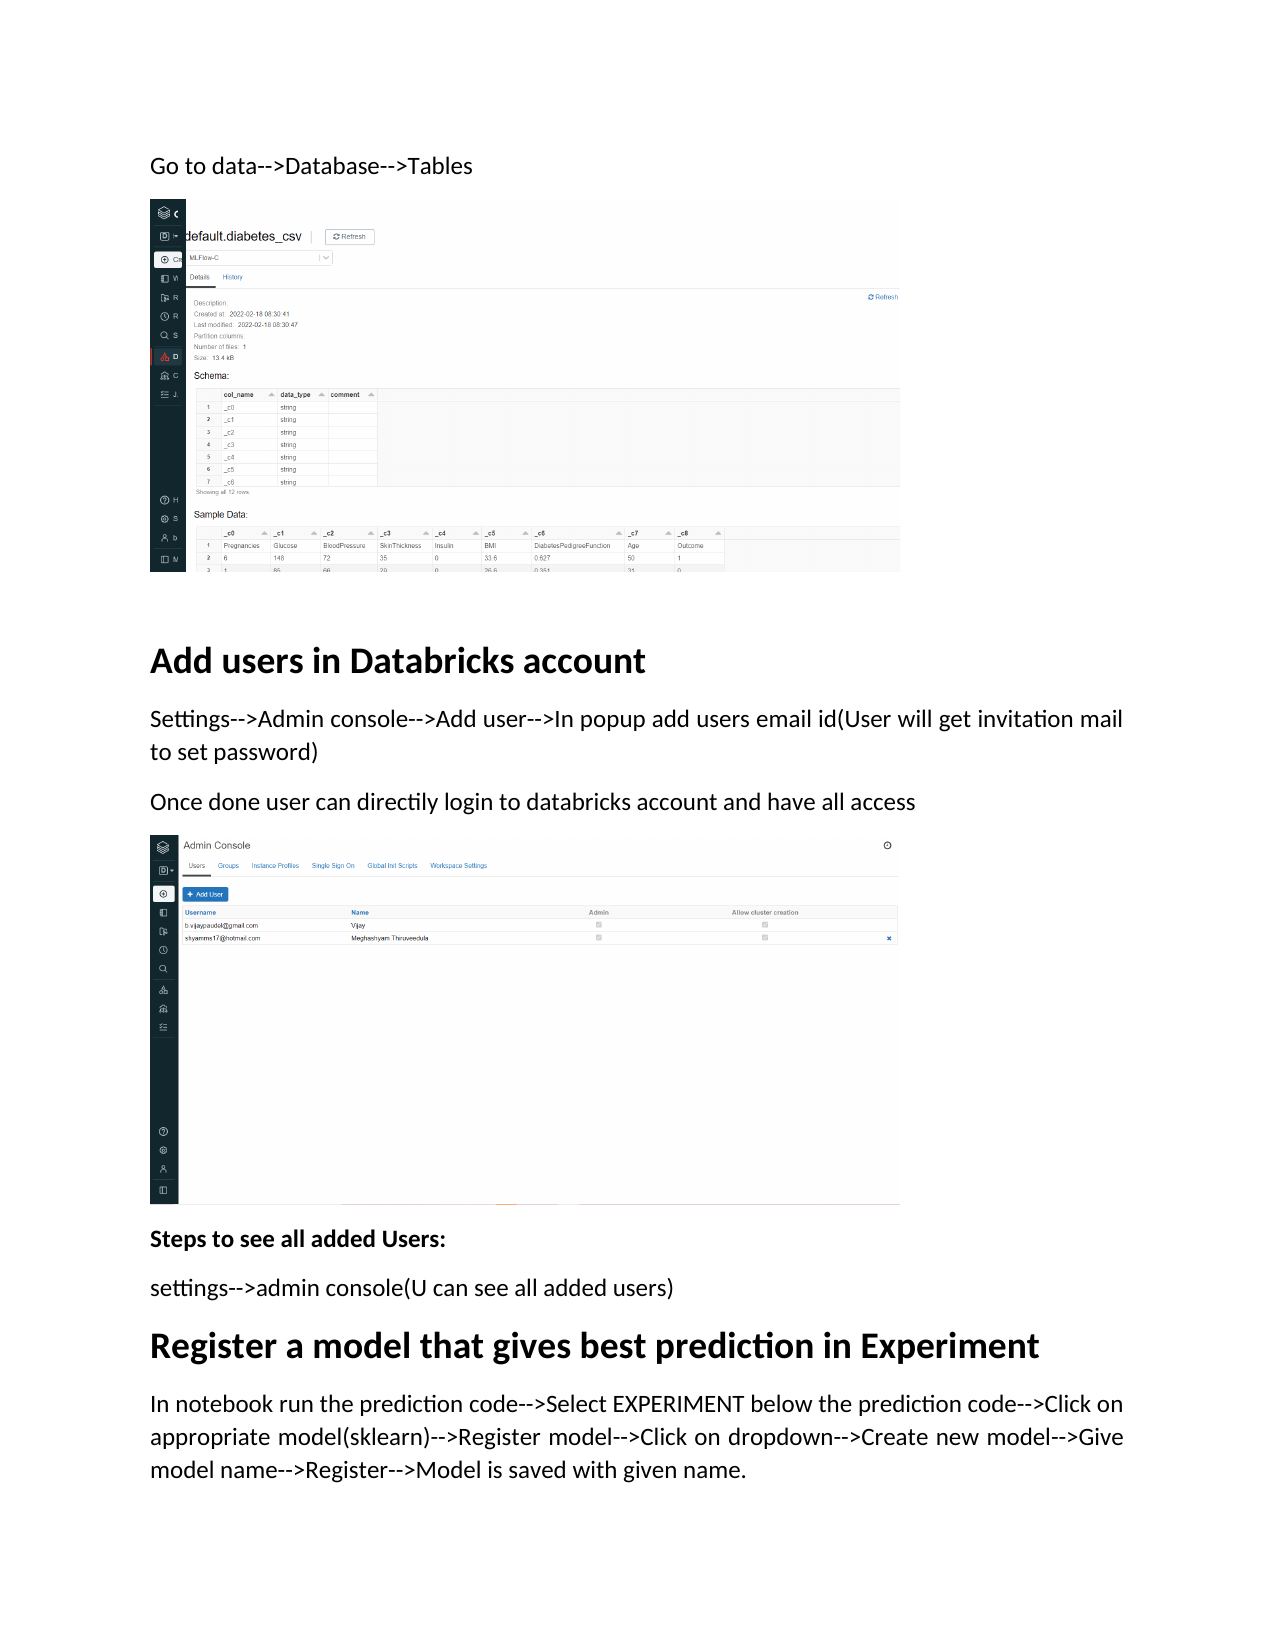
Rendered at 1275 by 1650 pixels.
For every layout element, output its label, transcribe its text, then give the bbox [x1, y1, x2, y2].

text Steps to see all added Users: [150, 1223, 1125, 1253]
text Register a model that gives best prediction in Experiment [150, 1322, 1125, 1368]
text Add users in Databricks account [150, 637, 1125, 683]
text In notebook run the prediction code-->Select EXPERIMENT below the prediction code-->Click on appropriate model(sklearn)-->Register model-->Click on dropdown-->Create new model-->Give model name-->Register-->Model is saved with given name. [150, 1388, 1125, 1485]
picture [150, 835, 901, 1205]
text Go to data-->Database-->Tables [150, 150, 1125, 181]
text Once done user can directily login to databricks account and have all access [150, 786, 1125, 816]
picture [150, 199, 901, 572]
text Settings-->Admin console-->Add user-->In popup add users email id(User will get invitation mail to set password) [150, 703, 1125, 767]
text settings-->admin console(U can see all added users) [150, 1273, 1125, 1303]
